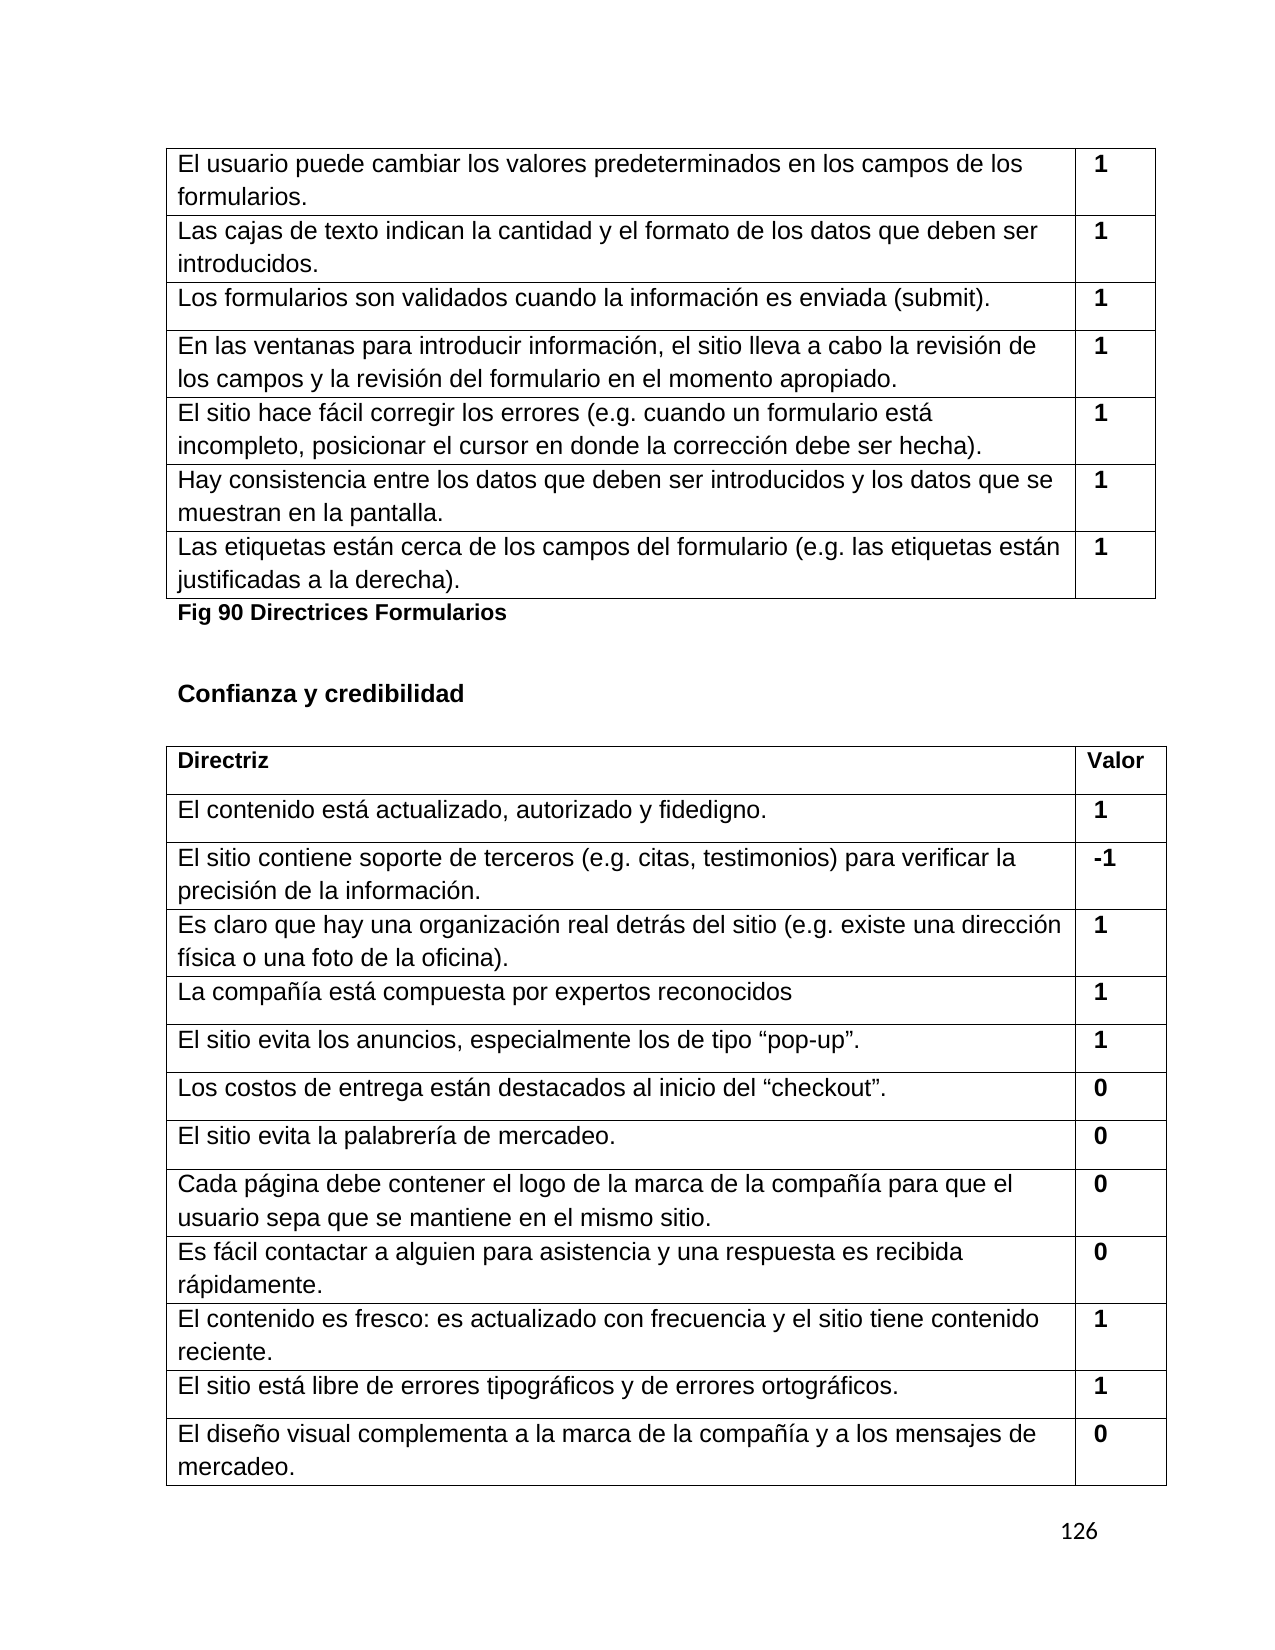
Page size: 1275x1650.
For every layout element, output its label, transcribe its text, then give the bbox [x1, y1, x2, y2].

table_cell Es claro que hay una organización real detrás del sitio (e.g. existe una dirección física o una foto de la oficina). [167, 910, 1075, 976]
table_cell 1 [1076, 149, 1155, 215]
table_cell 1 [1076, 398, 1155, 464]
table_header Valor [1076, 747, 1166, 794]
table_cell 0 [1076, 1121, 1166, 1168]
table_cell El sitio evita la palabrería de mercadeo. [167, 1121, 1075, 1168]
table_cell 0 [1076, 1170, 1166, 1236]
table_cell 1 [1076, 910, 1166, 976]
table_cell Las cajas de texto indican la cantidad y el formato de los datos que deben ser introducidos. [167, 216, 1075, 282]
table_cell 1 [1076, 465, 1155, 531]
table_cell La compañía está compuesta por expertos reconocidos [167, 977, 1075, 1024]
table_cell En las ventanas para introducir información, el sitio lleva a cabo la revisión de los campos y la revisión del formulario en el momento apropiado. [167, 331, 1075, 397]
table_cell -1 [1076, 843, 1166, 909]
table_cell Cada página debe contener el logo de la marca de la compañía para que el usuario sepa que se mantiene en el mismo sitio. [167, 1170, 1075, 1236]
table_cell 0 [1076, 1419, 1166, 1485]
table_cell El sitio hace fácil corregir los errores (e.g. cuando un formulario está incompleto, posicionar el cursor en donde la corrección debe ser hecha). [167, 398, 1075, 464]
table_cell 1 [1076, 532, 1155, 598]
table_cell 1 [1076, 795, 1166, 842]
table_cell El contenido está actualizado, autorizado y fidedigno. [167, 795, 1075, 842]
table_cell 0 [1076, 1073, 1166, 1120]
text Confianza y credibilidad [177, 679, 1098, 708]
table_header Directriz [167, 747, 1075, 794]
table_cell 1 [1076, 977, 1166, 1024]
table_cell El sitio está libre de errores tipográficos y de errores ortográficos. [167, 1371, 1075, 1418]
table_cell 1 [1076, 331, 1155, 397]
table_cell Las etiquetas están cerca de los campos del formulario (e.g. las etiquetas están justificadas a la derecha). [167, 532, 1075, 598]
table_cell 1 [1076, 283, 1155, 330]
table_cell El contenido es fresco: es actualizado con frecuencia y el sitio tiene contenido reciente. [167, 1304, 1075, 1370]
table_cell El usuario puede cambiar los valores predeterminados en los campos de los formularios. [167, 149, 1075, 215]
table_cell 0 [1076, 1237, 1166, 1303]
table_cell 1 [1076, 1025, 1166, 1072]
text Fig 90 Directrices Formularios [177, 599, 1098, 626]
table_cell 1 [1076, 1304, 1166, 1370]
table_cell Es fácil contactar a alguien para asistencia y una respuesta es recibida rápidamente. [167, 1237, 1075, 1303]
table_cell 1 [1076, 1371, 1166, 1418]
table_cell Los costos de entrega están destacados al inicio del “checkout”. [167, 1073, 1075, 1120]
table_cell 1 [1076, 216, 1155, 282]
table_cell Hay consistencia entre los datos que deben ser introducidos y los datos que se muestran en la pantalla. [167, 465, 1075, 531]
table_cell El diseño visual complementa a la marca de la compañía y a los mensajes de mercadeo. [167, 1419, 1075, 1485]
table_cell Los formularios son validados cuando la información es enviada (submit). [167, 283, 1075, 330]
table_cell El sitio contiene soporte de terceros (e.g. citas, testimonios) para verificar la precisión de la información. [167, 843, 1075, 909]
table_cell El sitio evita los anuncios, especialmente los de tipo “pop-up”. [167, 1025, 1075, 1072]
